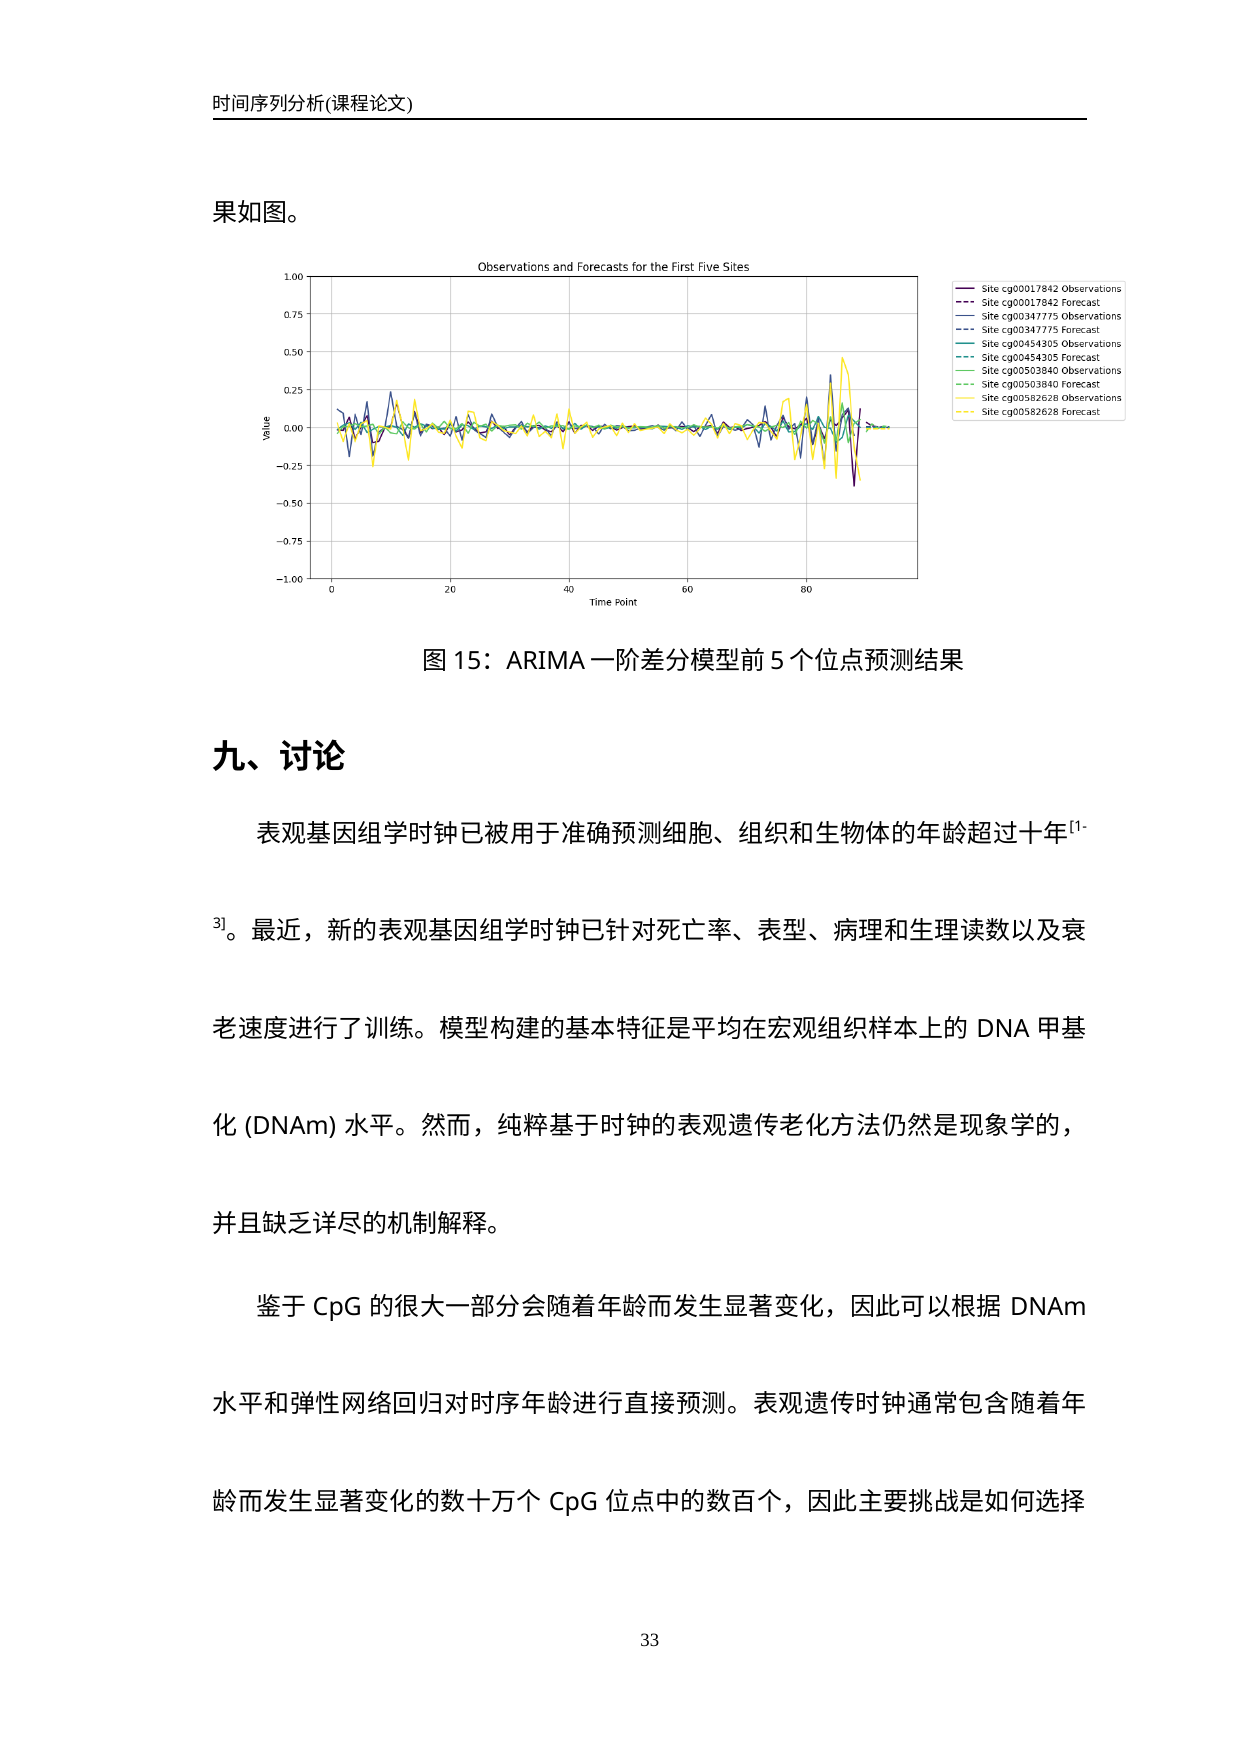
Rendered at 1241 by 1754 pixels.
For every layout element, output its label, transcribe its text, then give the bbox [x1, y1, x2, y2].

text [213, 178, 1087, 243]
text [213, 1272, 1087, 1532]
text 图15：ARIMA一阶差分模型前5个位点预测结果 [256, 626, 1087, 691]
picture [256, 255, 1131, 613]
text 表观基因组学时钟已被用于准确预测细胞、组织和生物体的年龄超过十年[1-3]。最近，新的表观基因组学时钟已针对死亡率、表型、病理和生理读数以及衰老速度进行了训练。模型构建的基本特征是平均在宏观组织样本上的 DNA 甲基化 (DNAm) 水平。然而，纯粹基于时钟的表观遗传老化方法仍然是现象学的，并且缺乏详尽的机制解释。 [213, 799, 1087, 1254]
list 讨论 [213, 721, 1087, 786]
